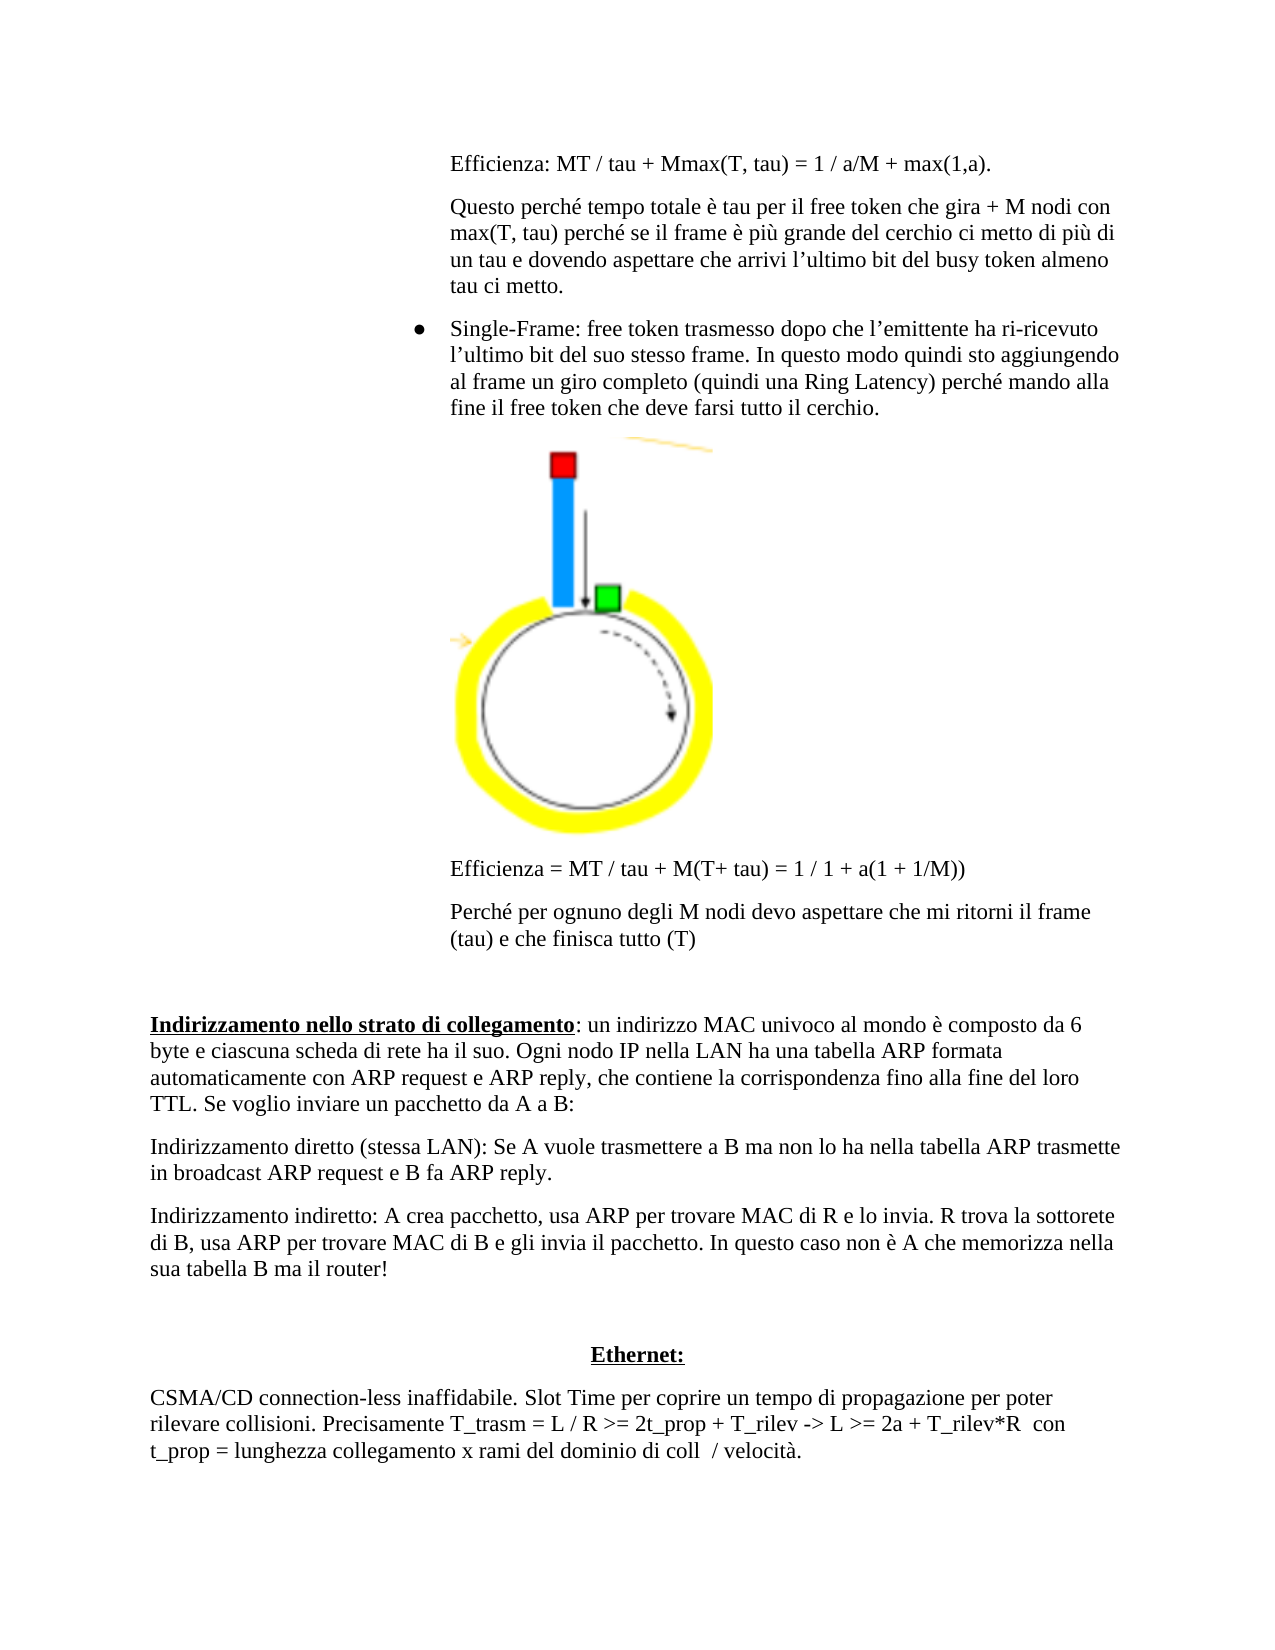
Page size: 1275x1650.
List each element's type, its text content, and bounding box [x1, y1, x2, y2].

text Indirizzamento indiretto: A crea pacchetto, usa ARP per trovare MAC di R e lo invia. R trova la sottorete di B, usa ARP per trovare MAC di B e gli invia il pacchetto. In questo caso non è A che memorizza nella sua tabella B ma il router! [150, 1202, 1125, 1281]
text Ethernet: [150, 1341, 1125, 1367]
text Questo perché tempo totale è tau per il free token che gira + M nodi con max(T, tau) perché se il frame è più grande del cerchio ci metto di più di un tau e dovendo aspettare che arrivi l’ultimo bit del busy token almeno tau ci metto. [450, 193, 1125, 298]
text CSMA/CD connection-less inaffidabile. Slot Time per coprire un tempo di propagazione per poter rilevare collisioni. Precisamente T_trasm = L / R >= 2t_prop + T_rilev -> L >= 2a + T_rilev*R con t_prop = lunghezza collegamento x rami del dominio di coll / velocità. [150, 1384, 1125, 1463]
list Single-Frame: free token trasmesso dopo che l’emittente ha ri-ricevuto l’ultimo bit del suo stesso frame. In questo modo quindi sto aggiungendo al frame un giro completo (quindi una Ring Latency) perché mando alla fine il free token che deve farsi tutto il cerchio. [412, 315, 1125, 421]
text Efficienza: MT / tau + Mmax(T, tau) = 1 / a/M + max(1,a). [450, 150, 1125, 176]
text Indirizzamento diretto (stessa LAN): Se A vuole trasmettere a B ma non lo ha nella tabella ARP trasmette in broadcast ARP request e B fa ARP reply. [150, 1133, 1125, 1186]
text Perché per ognuno degli M nodi devo aspettare che mi ritorni il frame (tau) e che finisca tutto (T) [450, 898, 1125, 951]
text Efficienza = MT / tau + M(T+ tau) = 1 / 1 + a(1 + 1/M)) [450, 855, 1125, 882]
text Indirizzamento nello strato di collegamento: un indirizzo MAC univoco al mondo è composto da 6 byte e ciascuna scheda di rete ha il suo. Ogni nodo IP nella LAN ha una tabella ARP formata automaticamente con ARP request e ARP reply, che contiene la corrispondenza fino alla fine del loro TTL. Se voglio inviare un pacchetto da A a B: [150, 1011, 1125, 1116]
picture [450, 437, 713, 839]
